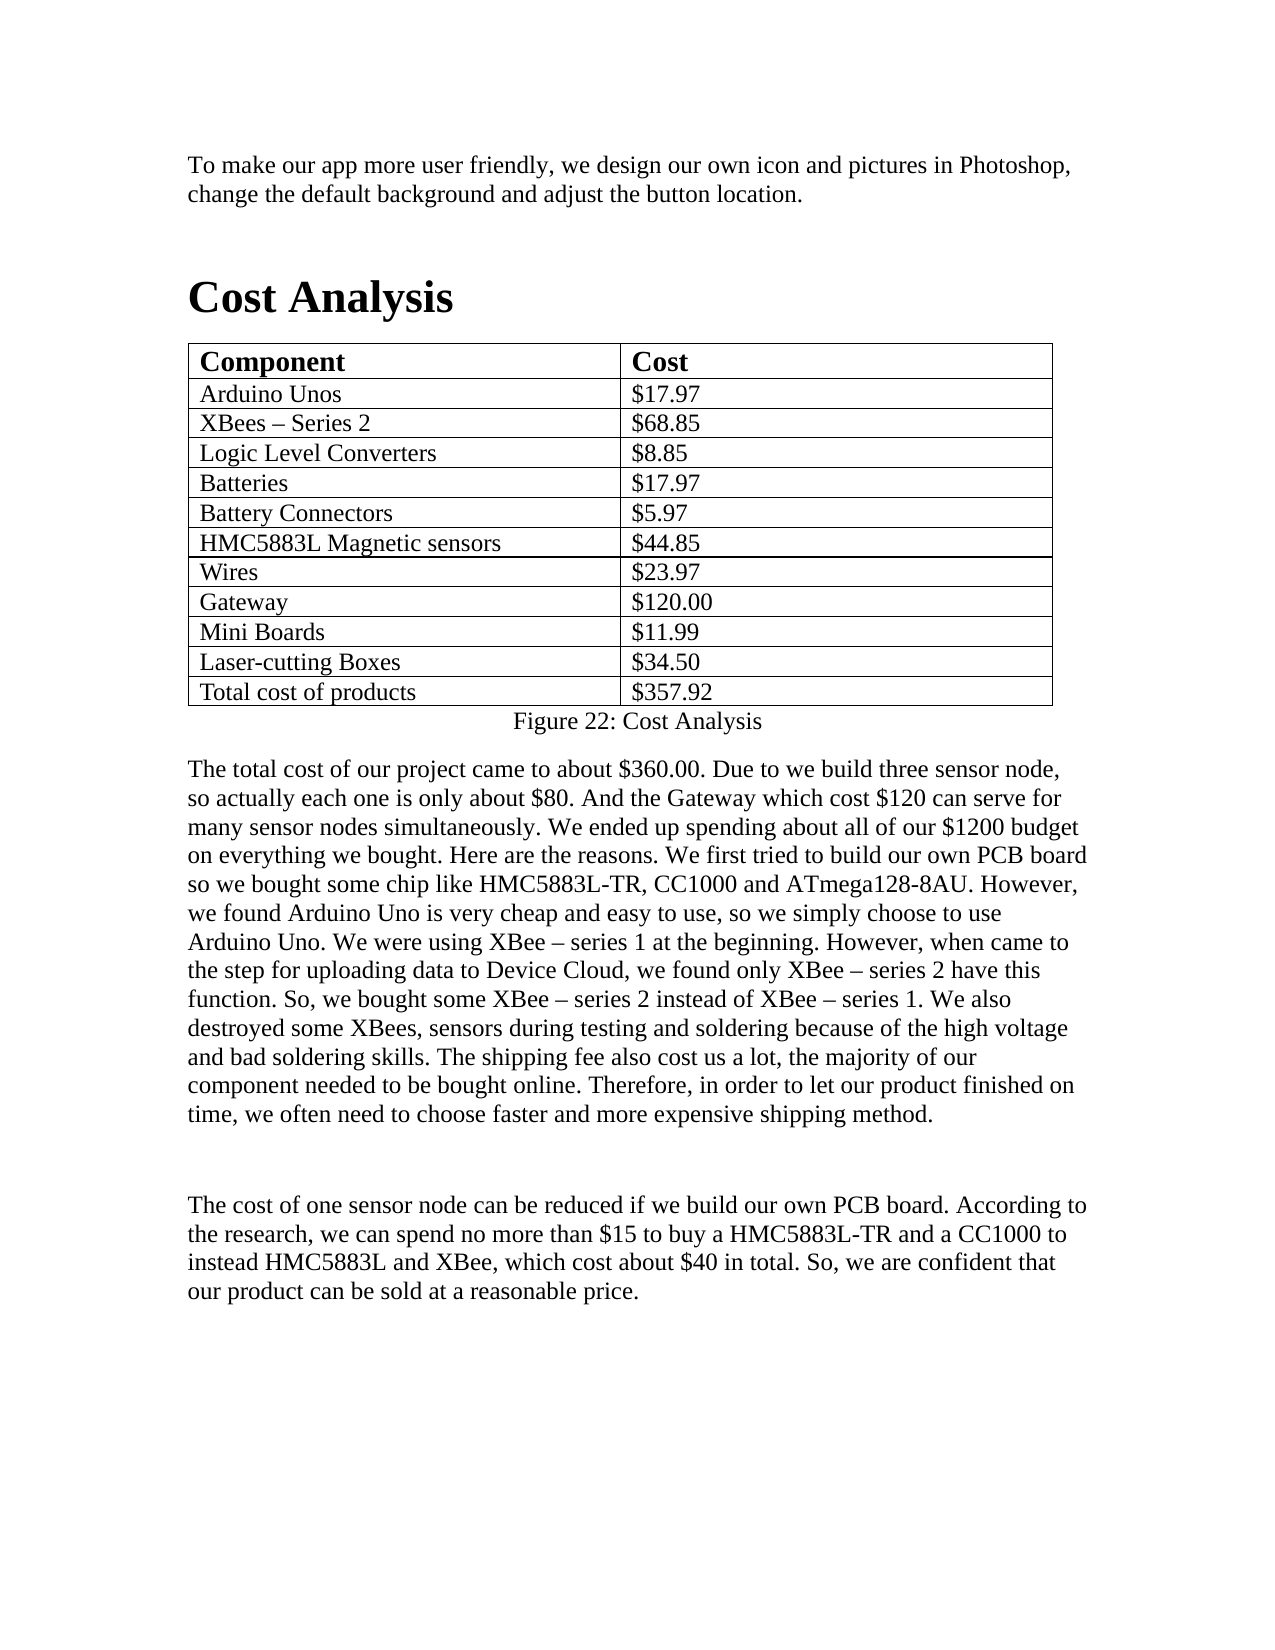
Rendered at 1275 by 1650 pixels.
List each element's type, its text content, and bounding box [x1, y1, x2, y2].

table_cell $17.97 [621, 468, 1052, 497]
table_cell Logic Level Converters [189, 438, 620, 467]
text Figure 22: Cost Analysis [187, 706, 1087, 735]
table_cell $5.97 [621, 498, 1052, 527]
table_cell $34.50 [621, 647, 1052, 676]
table_cell $68.85 [621, 409, 1052, 437]
table_cell Mini Boards [189, 617, 620, 646]
table_cell $11.99 [621, 617, 1052, 646]
table_cell HMC5883L Magnetic sensors [189, 528, 620, 556]
text To make our app more user friendly, we design our own icon and pictures in Photoshop, change the default background and adjust the button location. [187, 150, 1087, 207]
table_cell $120.00 [621, 587, 1052, 616]
table_cell $357.92 [621, 677, 1052, 705]
table_cell Total cost of products [189, 677, 620, 705]
table_cell Wires [189, 558, 620, 586]
table_cell $23.97 [621, 558, 1052, 586]
table_cell Batteries [189, 468, 620, 497]
table_cell XBees – Series 2 [189, 409, 620, 437]
table_header Cost [621, 344, 1052, 378]
text The cost of one sensor node can be reduced if we build our own PCB board. According to the research, we can spend no more than $15 to buy a HMC5883L-TR and a CC1000 to instead HMC5883L and XBee, which cost about $40 in total. So, we are confident that our product can be sold at a reasonable price. [187, 1190, 1087, 1305]
table_cell Battery Connectors [189, 498, 620, 527]
table_cell Laser-cutting Boxes [189, 647, 620, 676]
table_cell $8.85 [621, 438, 1052, 467]
table_cell Arduino Unos [189, 379, 620, 407]
text Cost Analysis [187, 269, 1087, 322]
table_header Component [189, 344, 620, 378]
table_cell Gateway [189, 587, 620, 616]
table_cell $17.97 [621, 379, 1052, 407]
table_cell $44.85 [621, 528, 1052, 556]
text The total cost of our project came to about $360.00. Due to we build three sensor node, so actually each one is only about $80. And the Gateway which cost $120 can serve for many sensor nodes simultaneously. We ended up spending about all of our $1200 budget on everything we bought. Here are the reasons. We first tried to build our own PCB board so we bought some chip like HMC5883L-TR, CC1000 and ATmega128-8AU. However, we found Arduino Uno is very cheap and easy to use, so we simply choose to use Arduino Uno. We were using XBee – series 1 at the beginning. However, when came to the step for uploading data to Device Cloud, we found only XBee – series 2 have this function. So, we bought some XBee – series 2 instead of XBee – series 1. We also destroyed some XBees, sensors during testing and soldering because of the high voltage and bad soldering skills. The shipping fee also cost us a lot, the majority of our component needed to be bought online. Therefore, in order to let our product finished on time, we often need to choose faster and more expensive shipping method. [187, 754, 1087, 1128]
